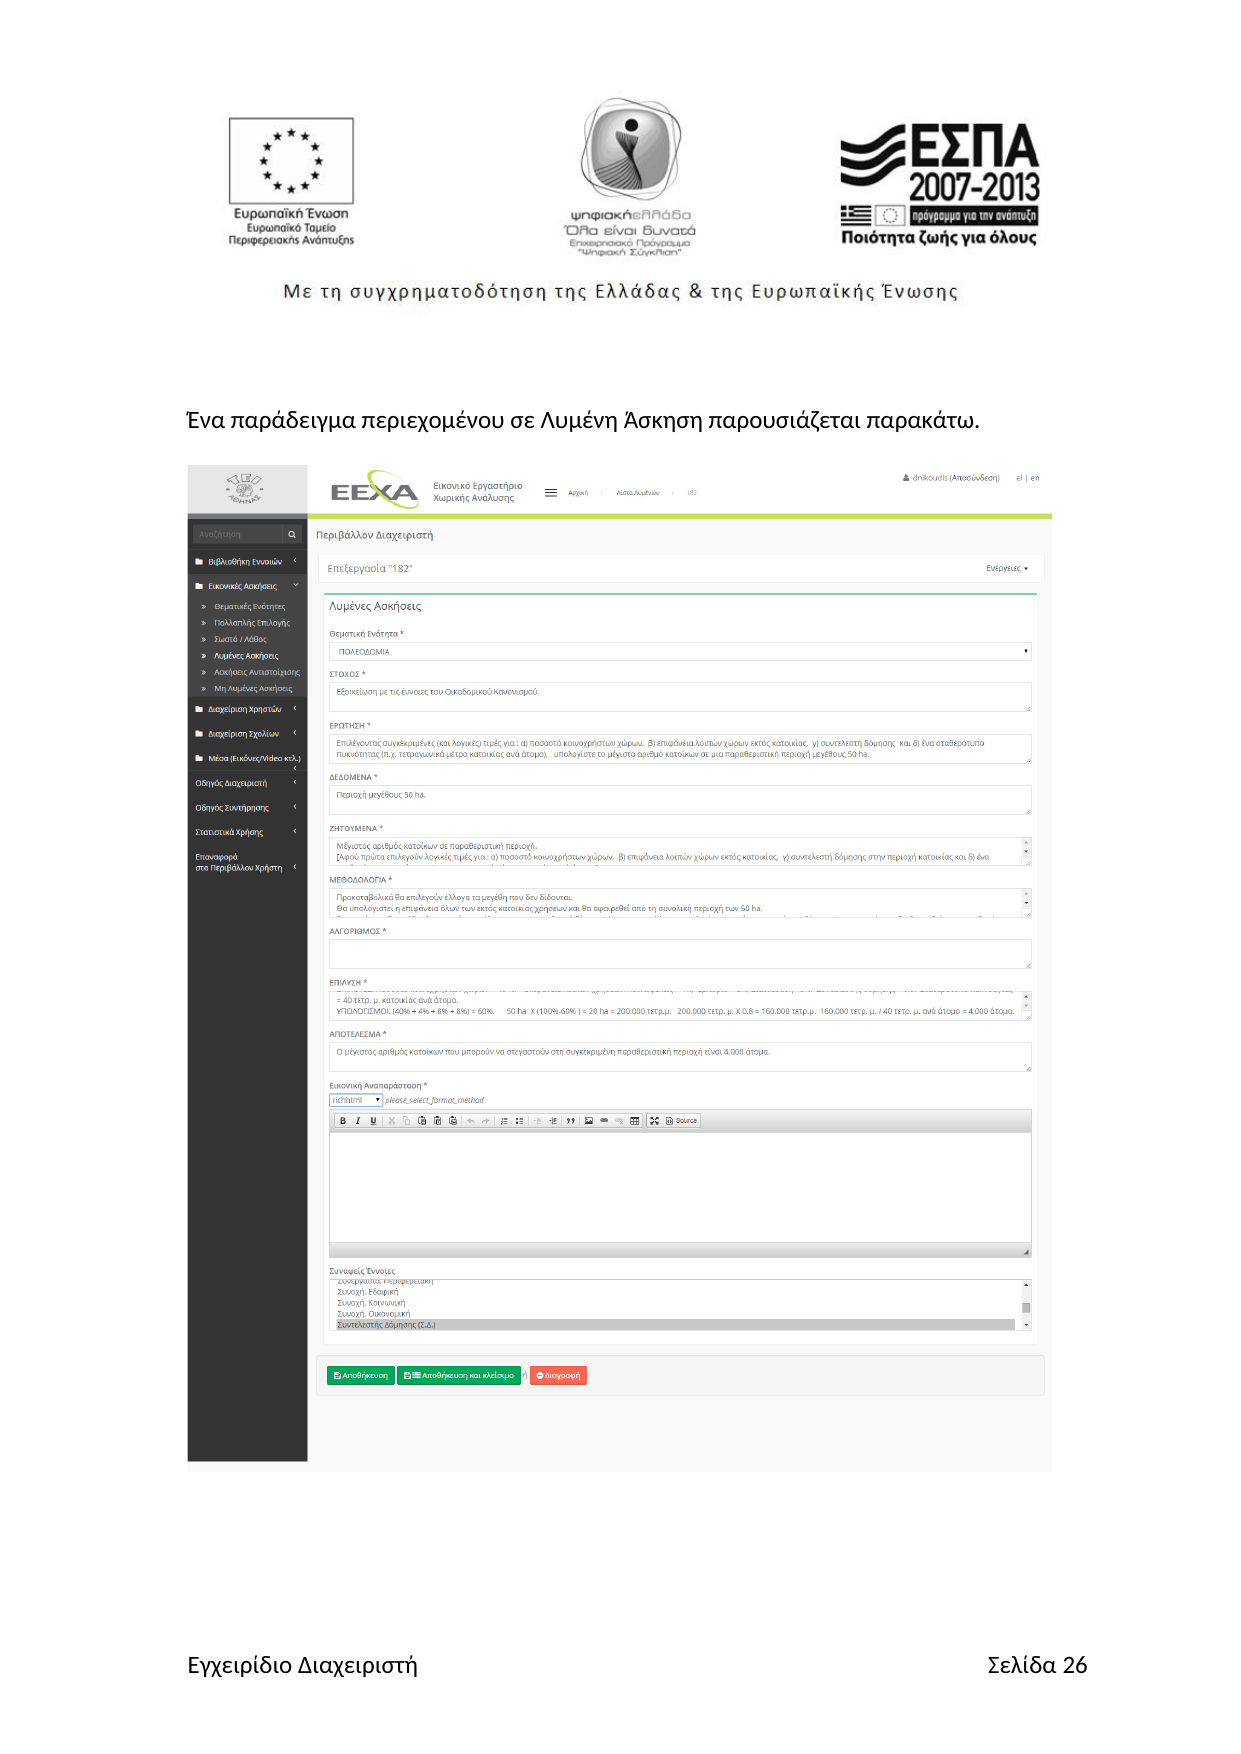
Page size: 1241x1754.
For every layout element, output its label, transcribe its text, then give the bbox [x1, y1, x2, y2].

picture [187, 465, 1053, 1472]
picture [187, 73, 1088, 343]
text Ένα παράδειγμα περιεχομένου σε Λυμένη Άσκηση παρουσιάζεται παρακάτω. [187, 404, 1053, 434]
